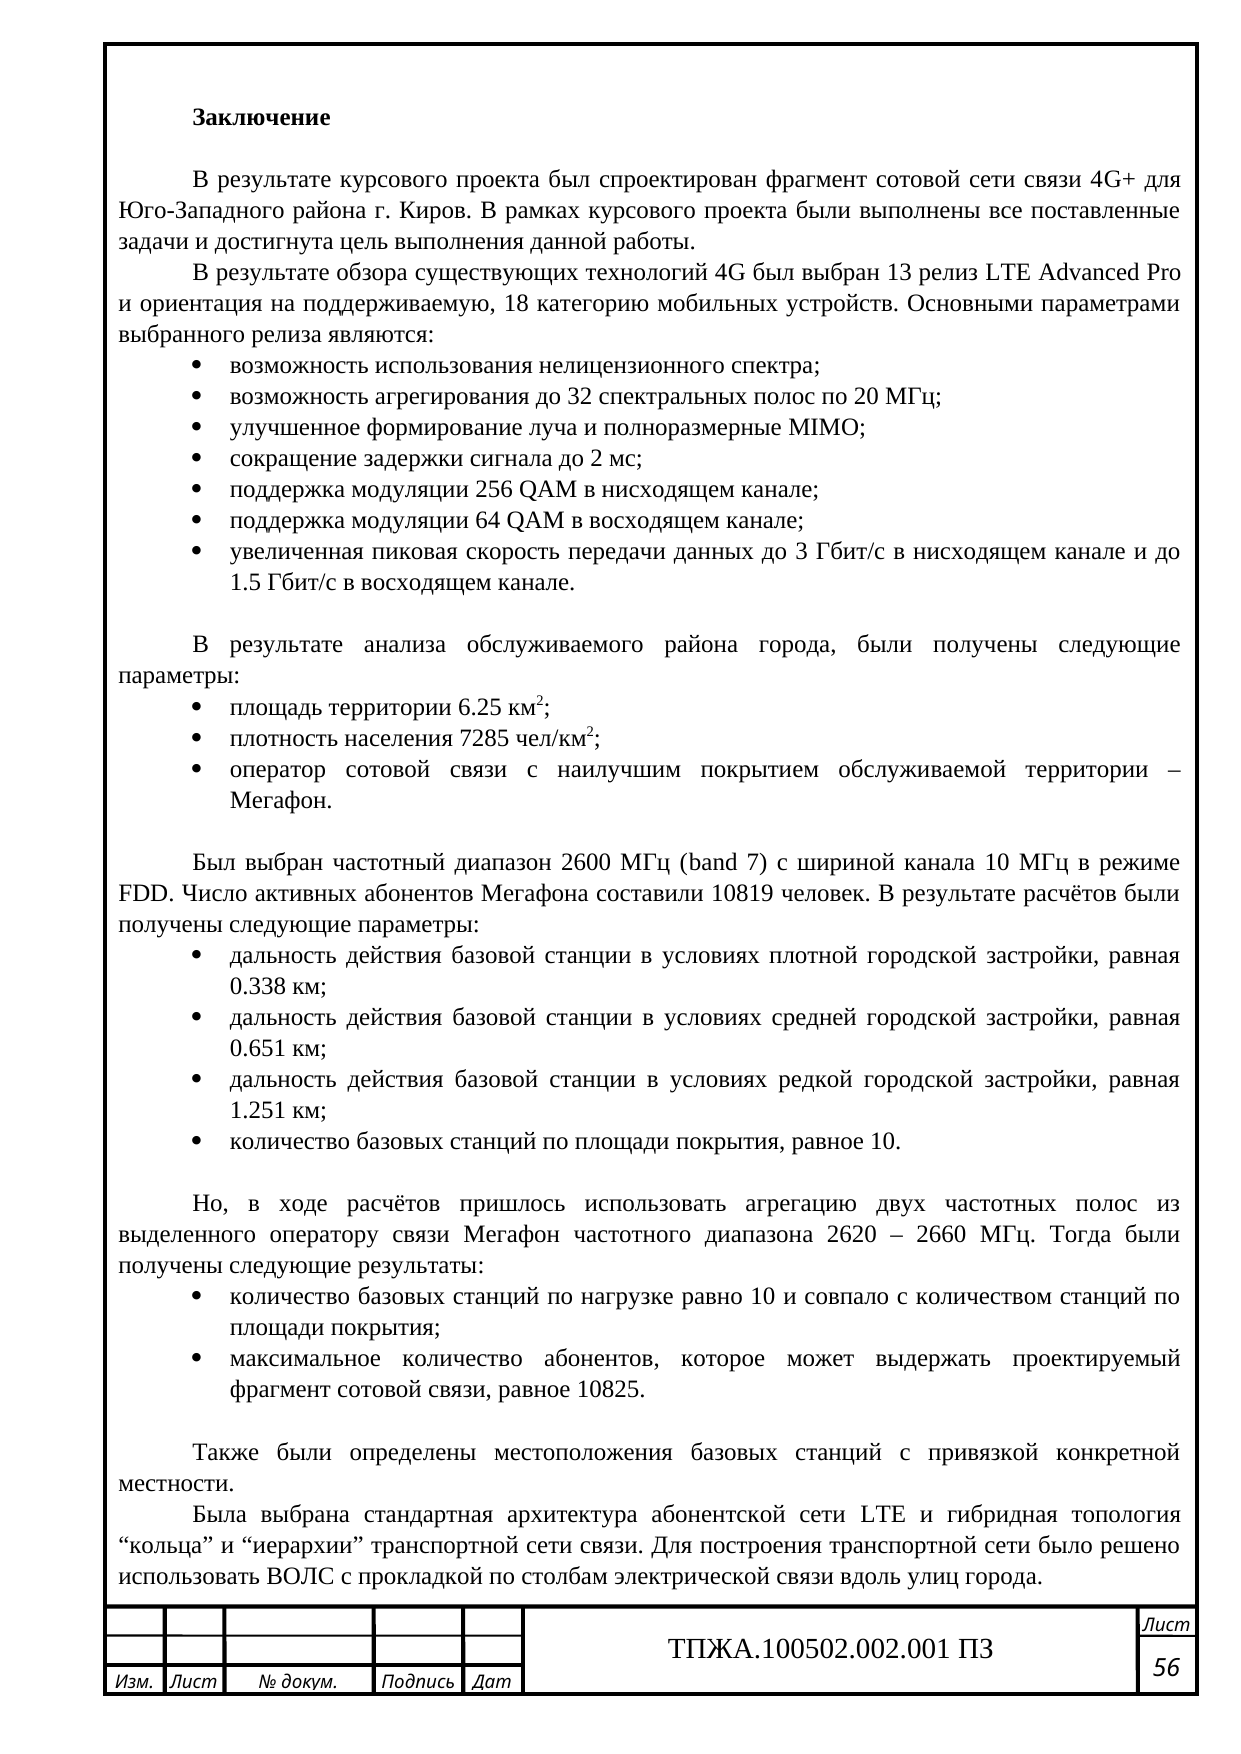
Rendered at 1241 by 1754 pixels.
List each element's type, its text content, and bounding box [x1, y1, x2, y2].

text Заключение [118, 102, 1181, 131]
text В результате обзора существующих технологий 4G был выбран 13 релиз LTE Advanced Pro и ориентация на поддерживаемую, 18 категорию мобильных устройств. Основными параметрами выбранного релиза являются: [118, 257, 1181, 348]
list дальность действия базовой станции в условиях средней городской застройки, равная 0.651 км; [192, 1002, 1181, 1062]
list дальность действия базовой станции в условиях плотной городской застройки, равная 0.338 км; [192, 940, 1181, 1000]
list максимальное количество абонентов, которое может выдержать проектируемый фрагмент сотовой связи, равное 10825. [192, 1343, 1181, 1403]
list плотность населения 7285 чел/км2; [192, 723, 1181, 751]
list Также были определены местоположения базовых станций с привязкой конкретной местности. [118, 1437, 1181, 1496]
list возможность агрегирования до 32 спектральных полос по 20 МГц; [192, 381, 1181, 410]
list улучшенное формирование луча и полноразмерные MIMO; [192, 412, 1181, 441]
list увеличенная пиковая скорость передачи данных до 3 Гбит/с в нисходящем канале и до 1.5 Гбит/с в восходящем канале. [192, 536, 1181, 596]
text Но, в ходе расчётов пришлось использовать агрегацию двух частотных полос из выделенного оператору связи Мегафон частотного диапазона 2620 – 2660 МГц. Тогда были получены следующие результаты: [118, 1188, 1181, 1279]
text В результате анализа обслуживаемого района города, были получены следующие параметры: [118, 629, 1181, 689]
list возможность использования нелицензионного спектра; [192, 350, 1181, 379]
list дальность действия базовой станции в условиях редкой городской застройки, равная 1.251 км; [192, 1064, 1181, 1124]
list количество базовых станций по площади покрытия, равное 10. [192, 1126, 1181, 1155]
list сокращение задержки сигнала до 2 мс; [192, 443, 1181, 472]
text Была выбрана стандартная архитектура абонентской сети LTE и гибридная топология “кольца” и “иерархии” транспортной сети связи. Для построения транспортной сети было решено использовать ВОЛС с прокладкой по столбам электрической связи вдоль улиц города. [118, 1499, 1181, 1589]
text В результате курсового проекта был спроектирован фрагмент сотовой сети связи 4G+ для Юго-Западного района г. Киров. В рамках курсового проекта были выполнены все поставленные задачи и достигнута цель выполнения данной работы. [118, 164, 1181, 255]
text Был выбран частотный диапазон 2600 МГц (band 7) с шириной канала 10 МГц в режиме FDD. Число активных абонентов Мегафона составили 10819 человек. В результате расчётов были получены следующие параметры: [118, 847, 1181, 938]
list площадь территории 6.25 км2; [192, 692, 1181, 720]
list оператор сотовой связи с наилучшим покрытием обслуживаемой территории – Мегафон. [192, 754, 1181, 813]
list количество базовых станций по нагрузке равно 10 и совпало с количеством станций по площади покрытия; [192, 1281, 1181, 1341]
list поддержка модуляции 256 QAM в нисходящем канале; [192, 474, 1181, 503]
list поддержка модуляции 64 QAM в восходящем канале; [192, 505, 1181, 534]
